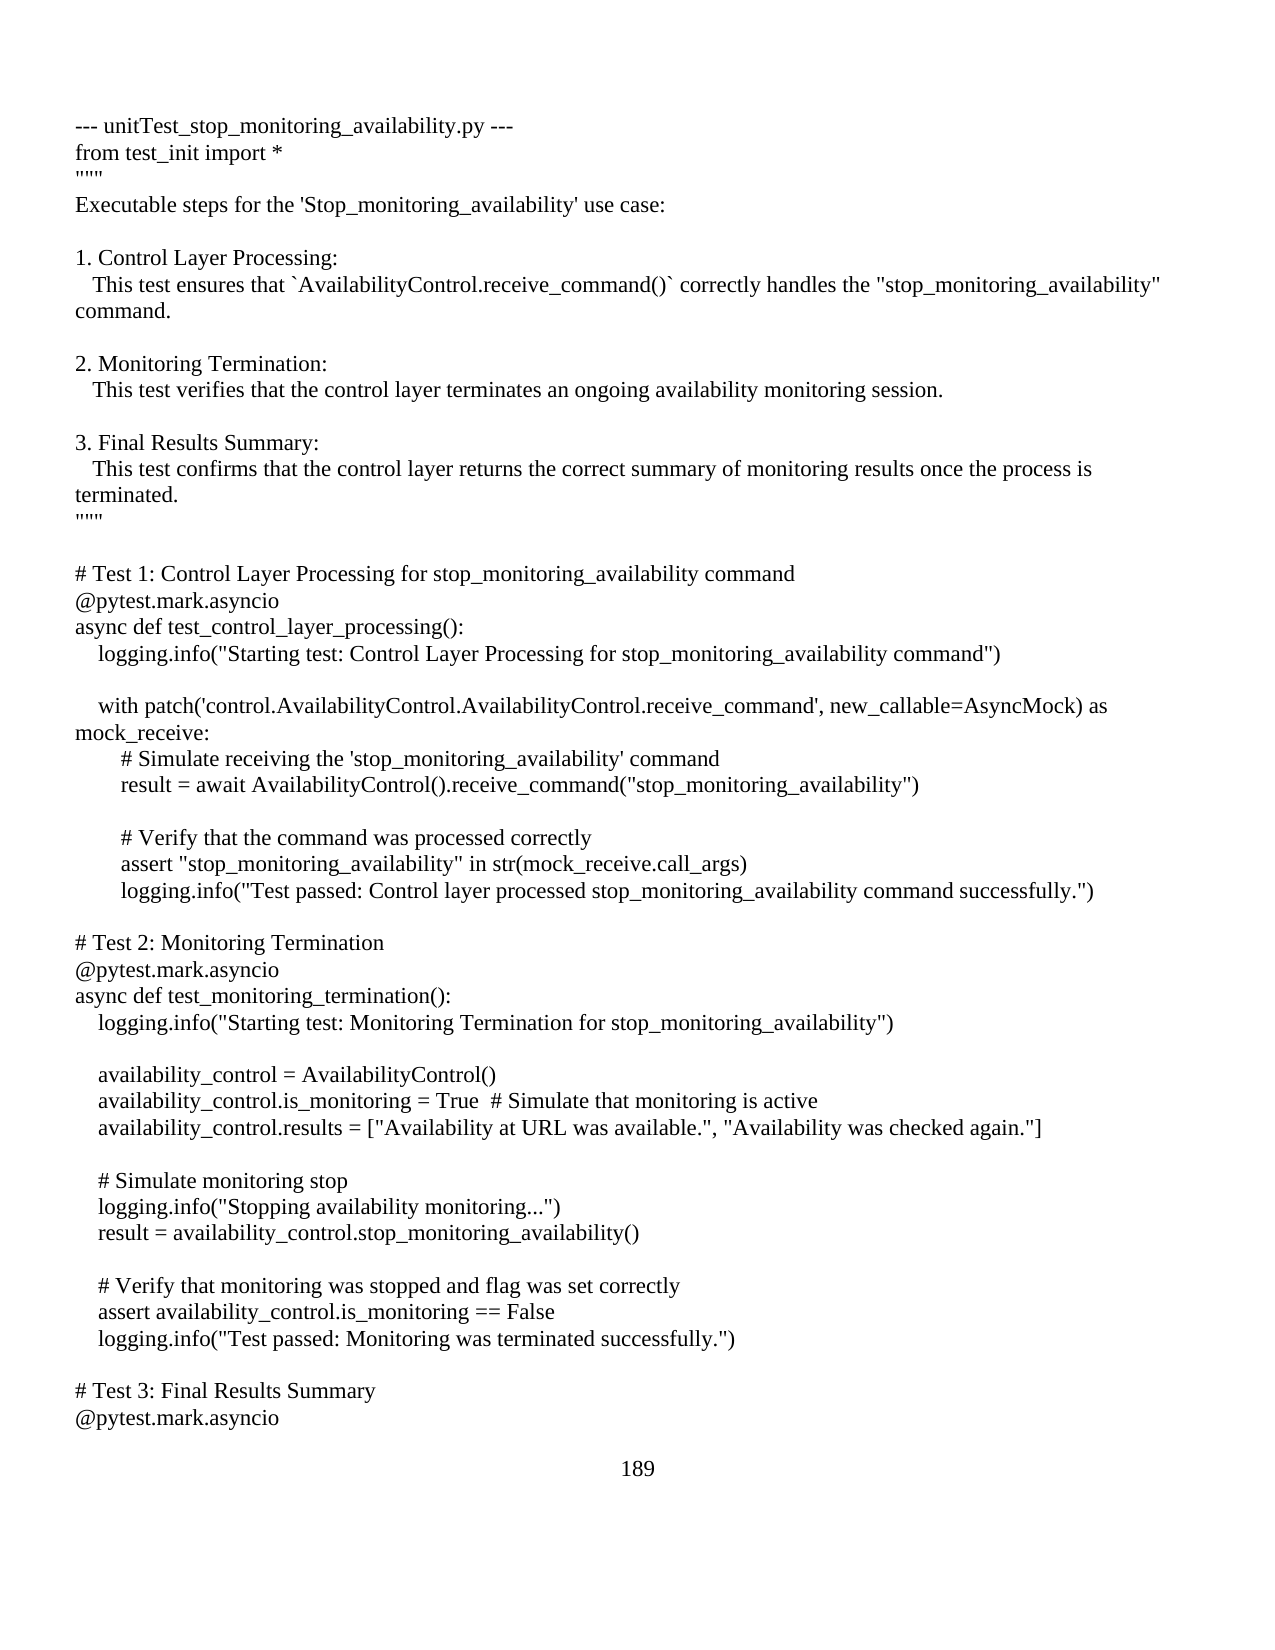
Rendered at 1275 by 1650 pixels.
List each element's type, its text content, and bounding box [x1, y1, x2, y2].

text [75, 139, 1200, 1430]
text --- unitTest_stop_monitoring_availability.py --- [75, 112, 1200, 139]
